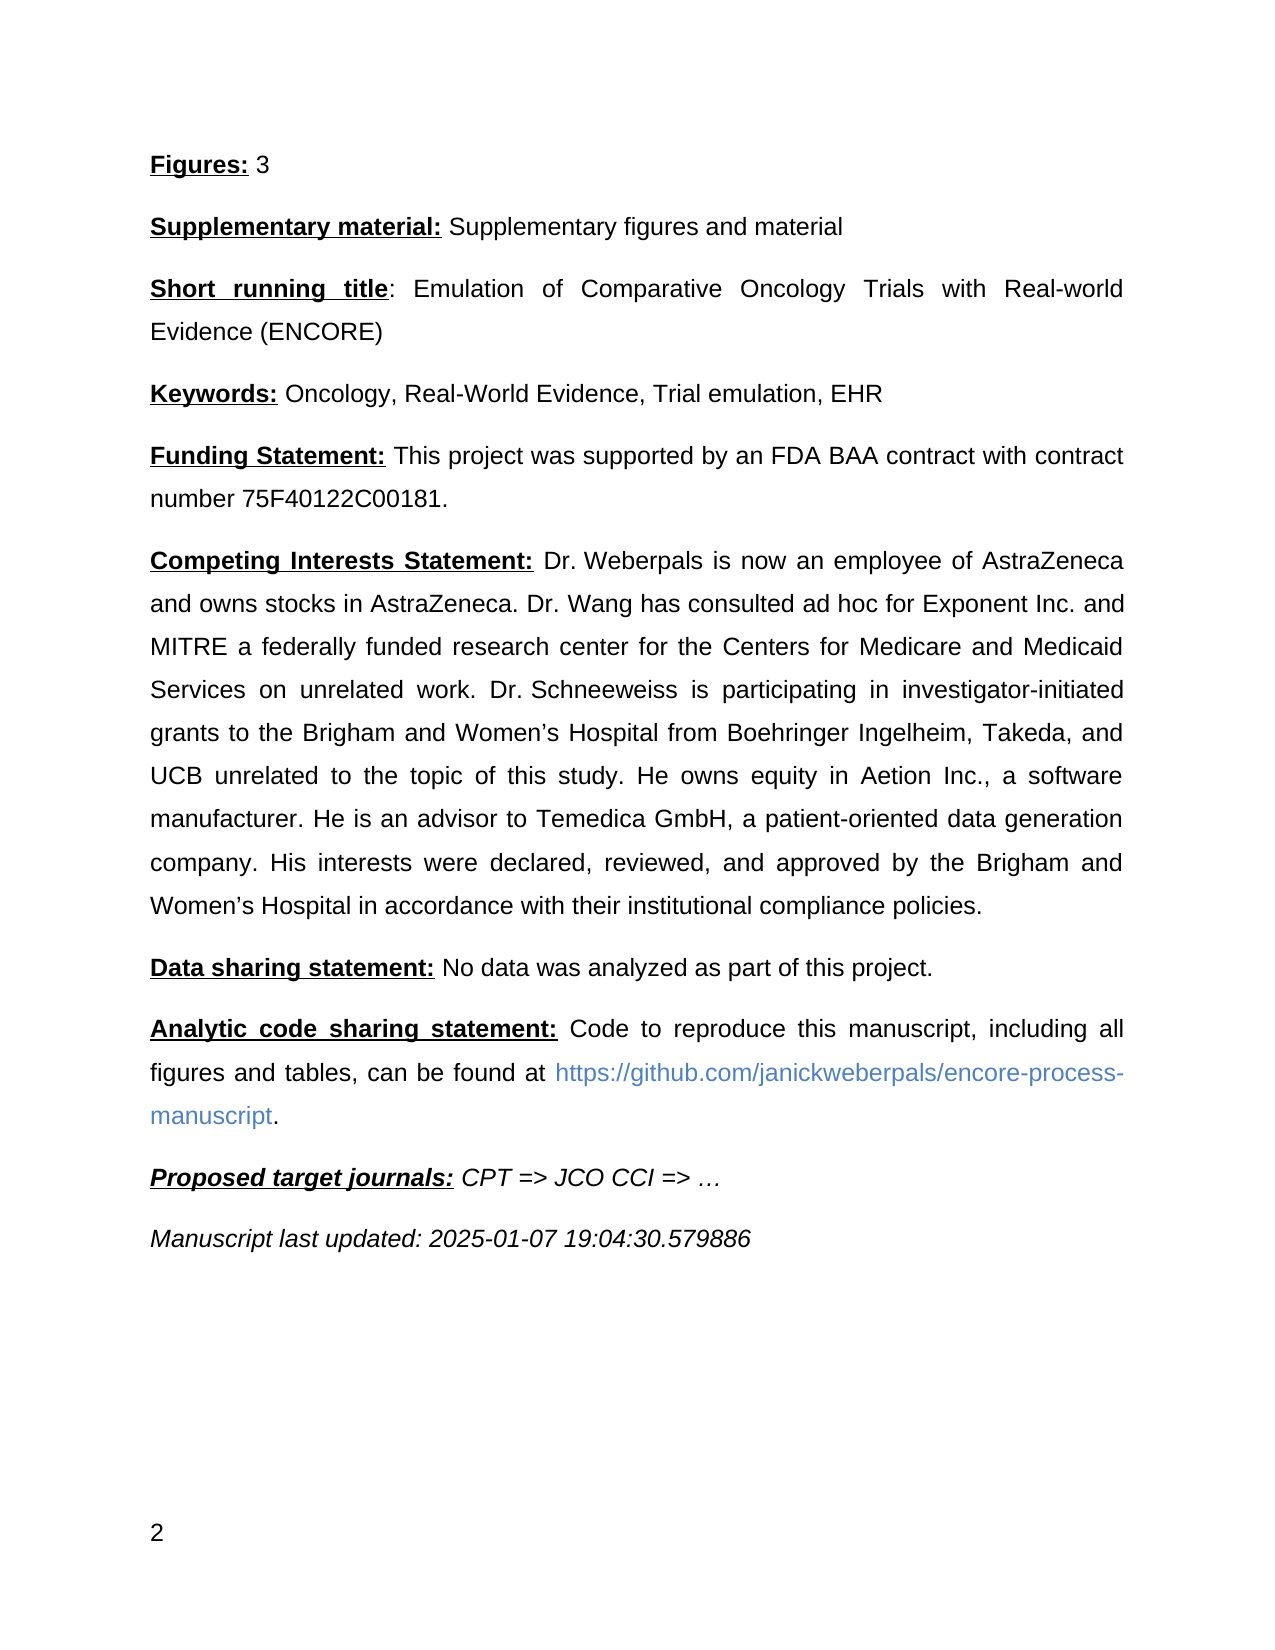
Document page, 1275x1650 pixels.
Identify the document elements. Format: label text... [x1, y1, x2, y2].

text Proposed target journals: CPT => JCO CCI => … [150, 1162, 1125, 1191]
text Manuscript last updated: 2025-01-07 19:04:30.579886 [150, 1224, 1125, 1253]
text Short running title: Emulation of Comparative Oncology Trials with Real-world Evidence (ENCORE) [150, 274, 1125, 346]
text Keywords: Oncology, Real-World Evidence, Trial emulation, EHR [150, 379, 1125, 407]
text Competing Interests Statement: Dr. Weberpals is now an employee of AstraZeneca and owns stocks in AstraZeneca. Dr. Wang has consulted ad hoc for Exponent Inc. and MITRE a federally funded research center for the Centers for Medicare and Medicaid Services on unrelated work. Dr. Schneeweiss is participating in investigator-initiated grants to the Brigham and Women’s Hospital from Boehringer Ingelheim, Takeda, and UCB unrelated to the topic of this study. He owns equity in Aetion Inc., a software manufacturer. He is an advisor to Temedica GmbH, a patient-oriented data generation company. His interests were declared, reviewed, and approved by the Brigham and Women’s Hospital in accordance with their institutional compliance policies. [150, 546, 1125, 919]
text Data sharing statement: No data was analyzed as part of this project. [150, 952, 1125, 981]
text Supplementary material: Supplementary figures and material [150, 212, 1125, 241]
text Figures: 3 [150, 150, 1125, 179]
text Analytic code sharing statement: Code to reproduce this manuscript, including all figures and tables, can be found at https://github.com/janickweberpals/encore-process-manuscript. [150, 1014, 1125, 1129]
text Funding Statement: This project was supported by an FDA BAA contract with contract number 75F40122C00181. [150, 441, 1125, 512]
